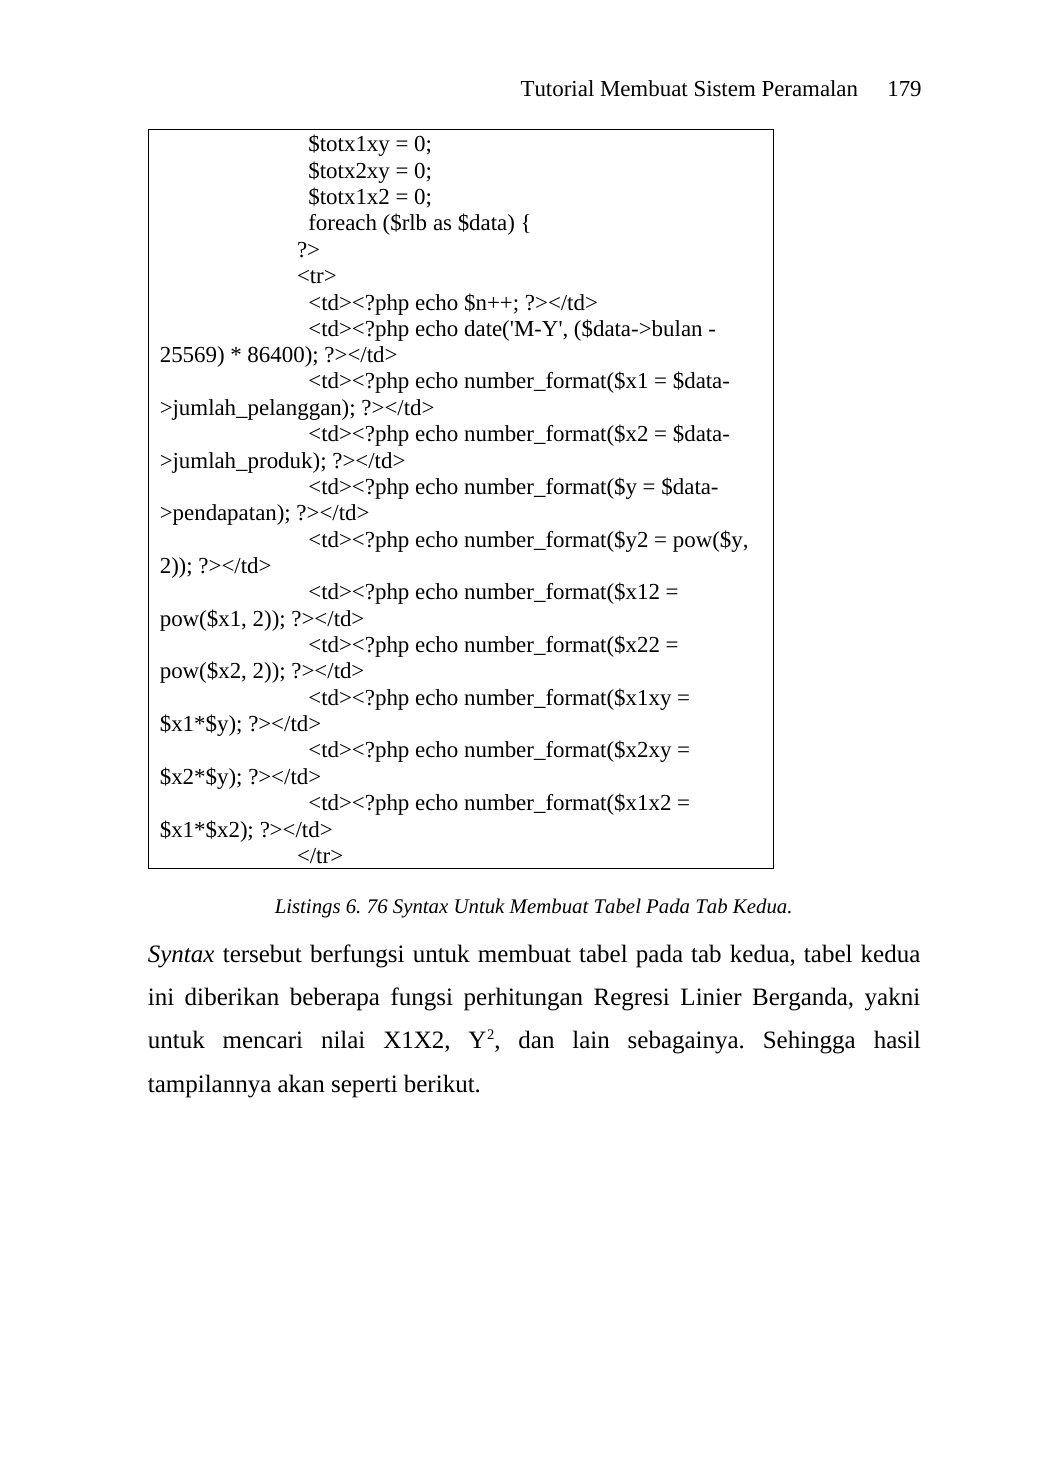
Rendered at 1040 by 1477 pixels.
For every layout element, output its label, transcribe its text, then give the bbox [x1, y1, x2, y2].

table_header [149, 130, 773, 868]
text Listings 6. 76 Syntax Untuk Membuat Tabel Pada Tab Kedua. [148, 894, 921, 918]
text Syntax tersebut berfungsi untuk membuat tabel pada tab kedua, tabel kedua ini diberikan beberapa fungsi perhitungan Regresi Linier Berganda, yakni untuk mencari nilai X1X2, Y2, dan lain sebagainya. Sehingga hasil tampilannya akan seperti berikut. [148, 939, 921, 1097]
